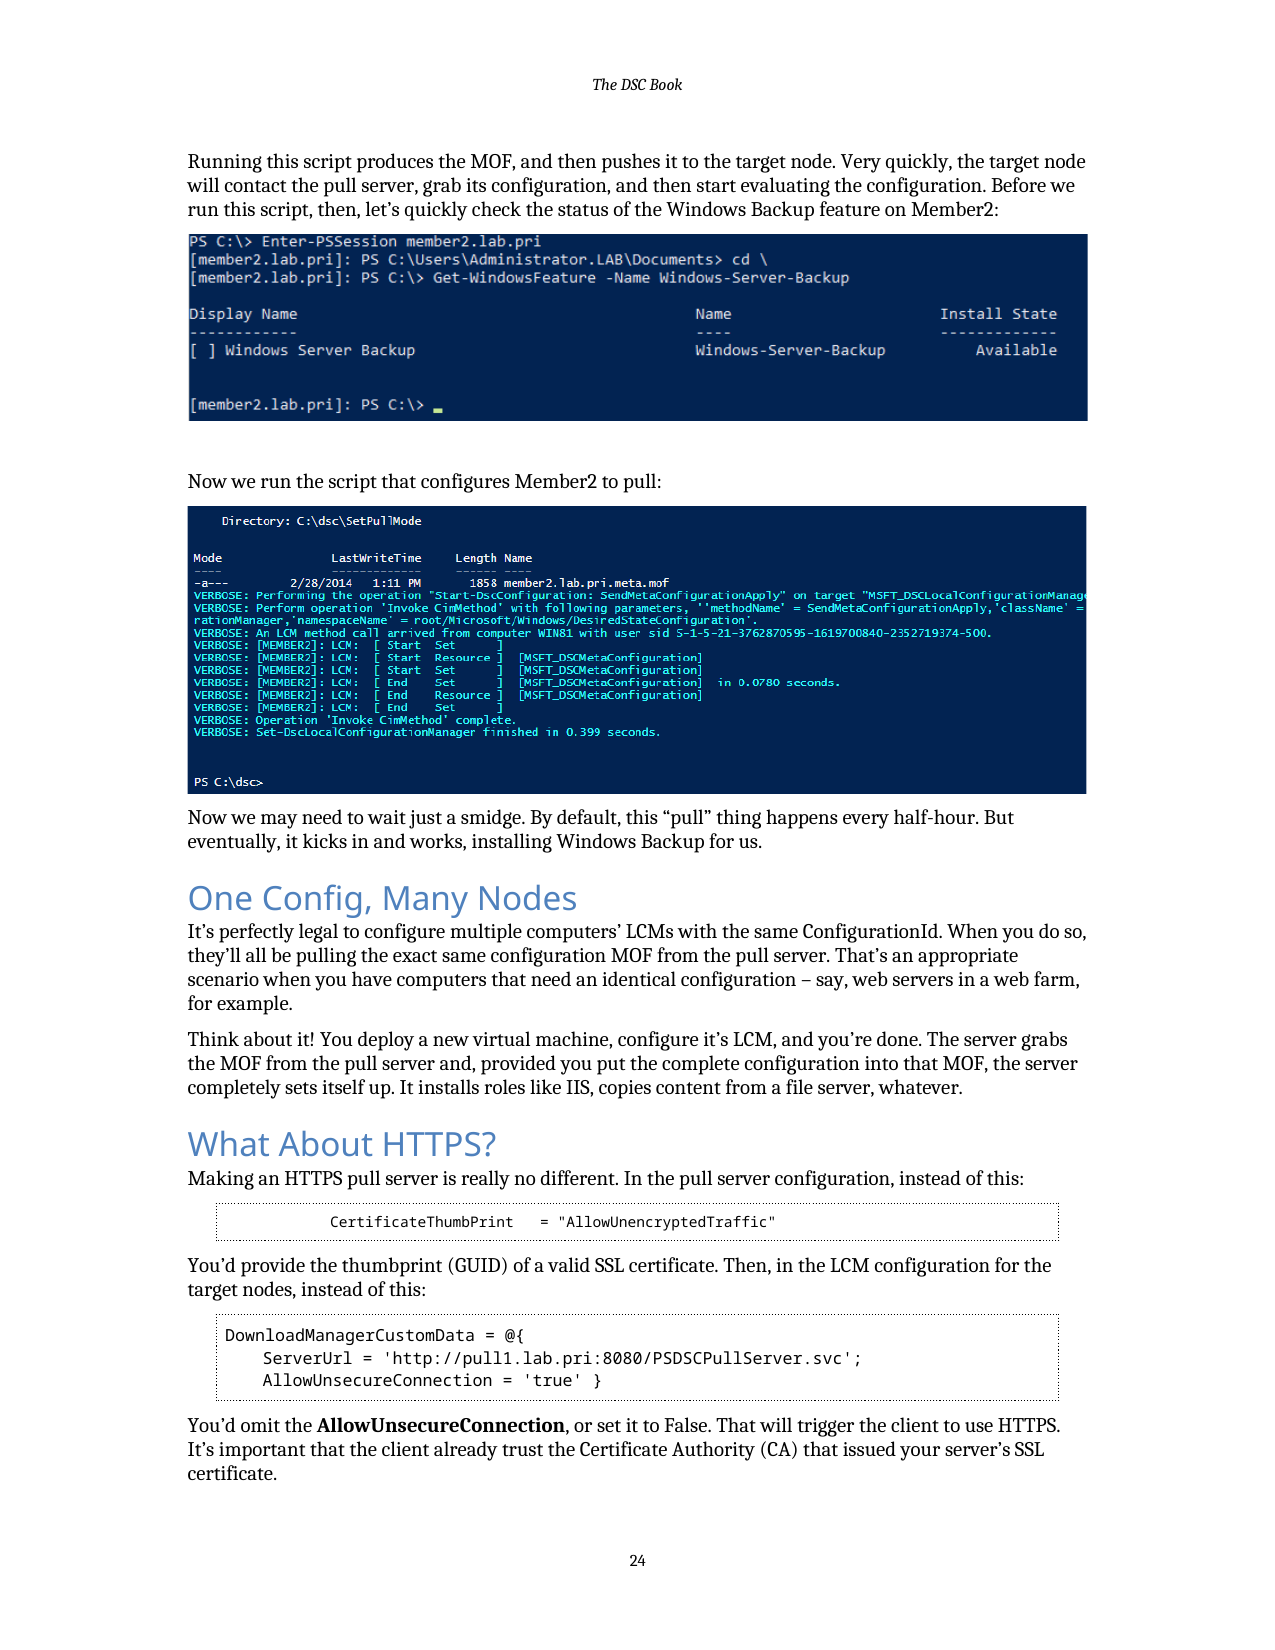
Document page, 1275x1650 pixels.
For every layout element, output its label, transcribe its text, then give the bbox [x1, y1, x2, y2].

subtitle One Config, Many Nodes [187, 874, 1087, 920]
picture [187, 506, 1087, 794]
picture [187, 234, 1088, 421]
text You’d provide the thumbprint (GUID) of a valid SSL certificate. Then, in the LCM configuration for the target nodes, instead of this: [187, 1254, 1087, 1302]
text Think about it! You deploy a new virtual machine, configure it’s LCM, and you’re done. The server grabs the MOF from the pull server and, provided you put the complete configuration into that MOF, the server completely sets itself up. It installs roles like IIS, copies content from a file server, whatever. [187, 1028, 1087, 1100]
text CertificateThumbPrint = "AllowUnencryptedTraffic" [216, 1203, 1059, 1241]
text You’d omit the AllowUnsecureConnection, or set it to False. That will trigger the client to use HTTPS. It’s important that the client already trust the Certificate Authority (CA) that issued your server’s SSL certificate. [187, 1414, 1087, 1486]
text Making an HTTPS pull server is really no different. In the pull server configuration, instead of this: [187, 1166, 1087, 1190]
text Now we may need to wait just a smidge. By default, this “pull” thing happens every half-hour. But eventually, it kicks in and works, installing Windows Backup for us. [187, 806, 1087, 853]
text AllowUnsecureConnection = 'true' } [216, 1360, 1059, 1401]
text Running this script produces the MOF, and then pushes it to the target node. Very quickly, the target node will contact the pull server, grab its configuration, and then start evaluating the configuration. Before we run this script, then, let’s quickly check the status of the Windows Backup feature on Member2: [187, 150, 1087, 222]
subtitle What About HTTPS? [187, 1121, 1087, 1166]
text Now we run the script that configures Member2 to pull: [187, 469, 1087, 493]
text ServerUrl = 'http://pull1.lab.pri:8080/PSDSCPullServer.svc'; [216, 1337, 1059, 1360]
text It’s perfectly legal to configure multiple computers’ LCMs with the same ConfigurationId. When you do so, they’ll all be pulling the exact same configuration MOF from the pull server. That’s an appropriate scenario when you have computers that need an identical configuration – say, web servers in a web farm, for example. [187, 920, 1087, 1016]
text DownloadManagerCustomData = @{ [216, 1314, 1059, 1337]
